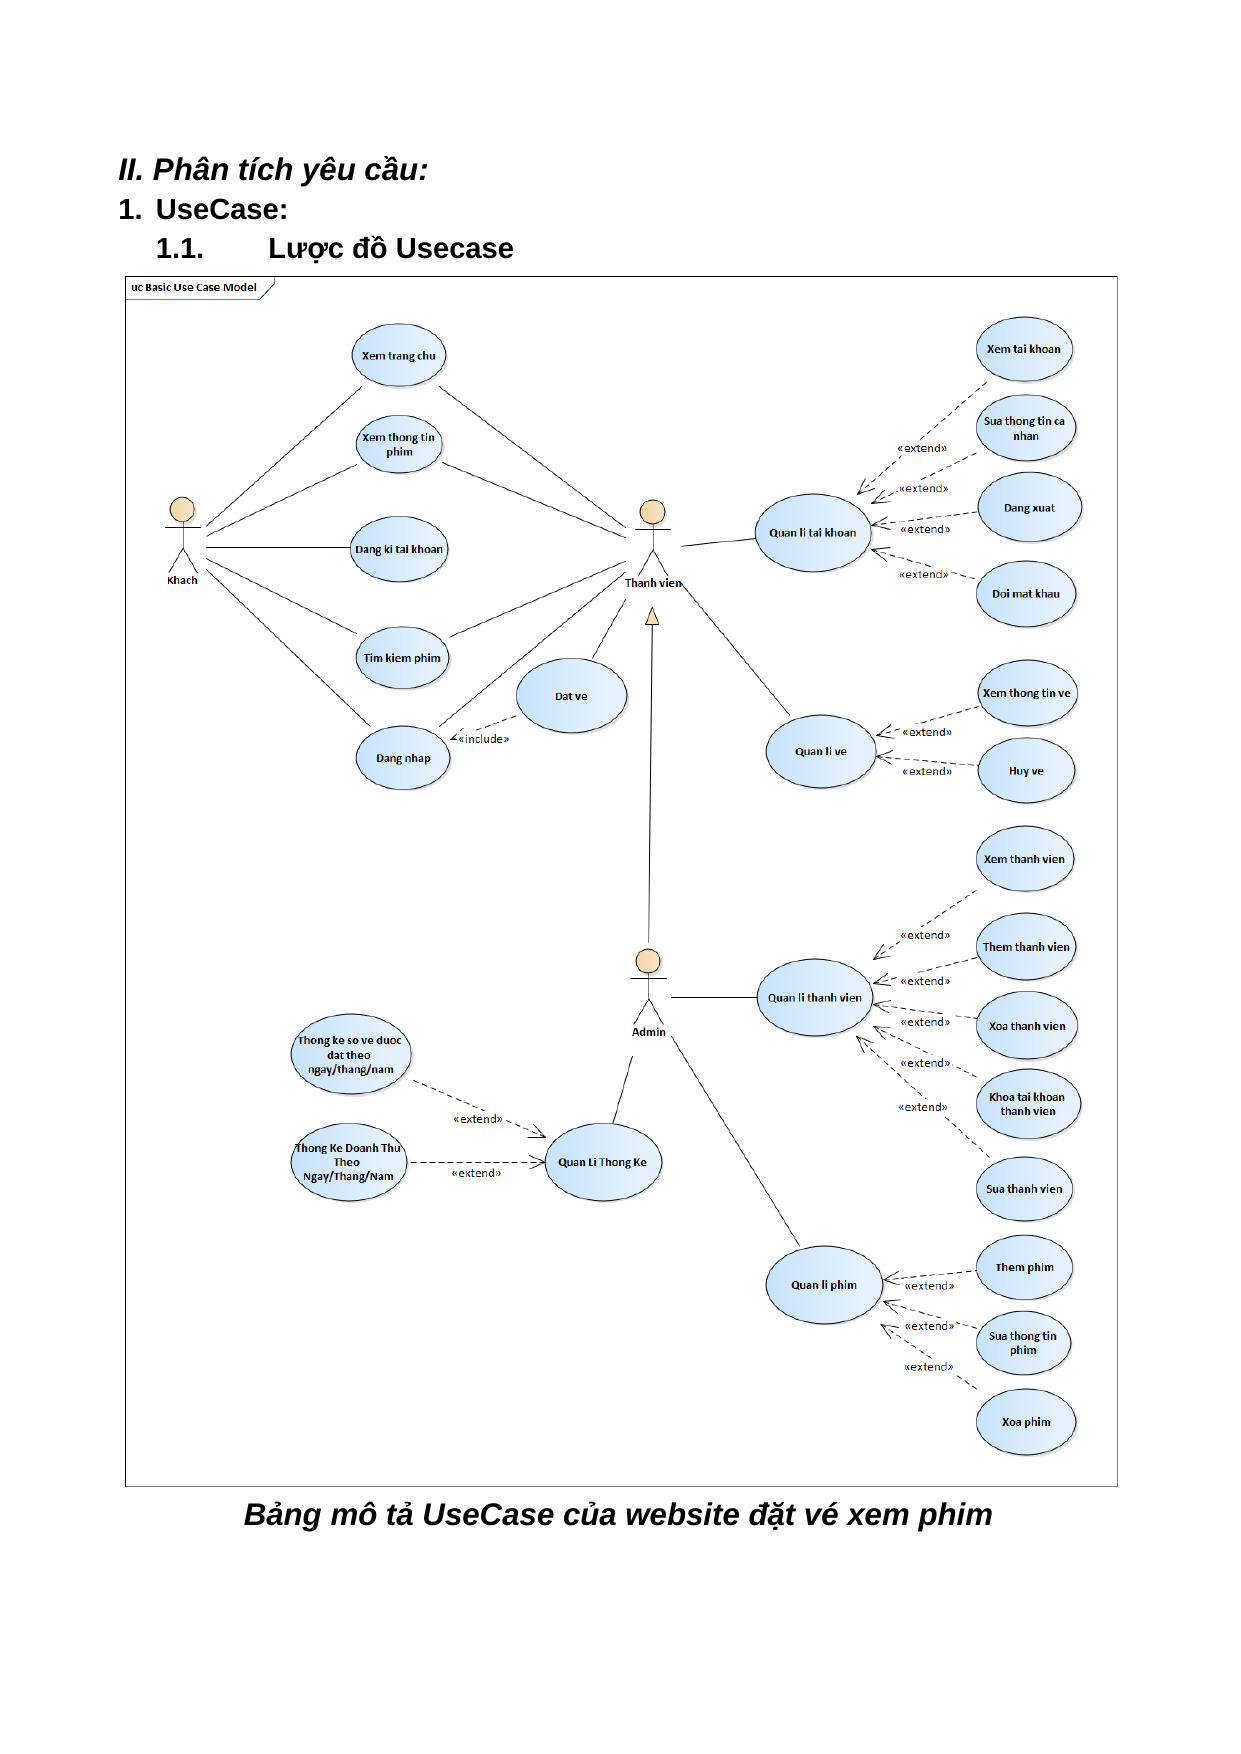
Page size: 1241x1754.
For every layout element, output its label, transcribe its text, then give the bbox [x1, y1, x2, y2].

picture [118, 269, 1123, 1492]
list UseCase: [118, 192, 1122, 226]
text II. Phân tích yêu cầu: [118, 151, 1122, 187]
list Lược đồ Usecase [156, 231, 1122, 264]
text Bảng mô tả UseCase của website đặt vé xem phim [118, 1496, 1122, 1532]
